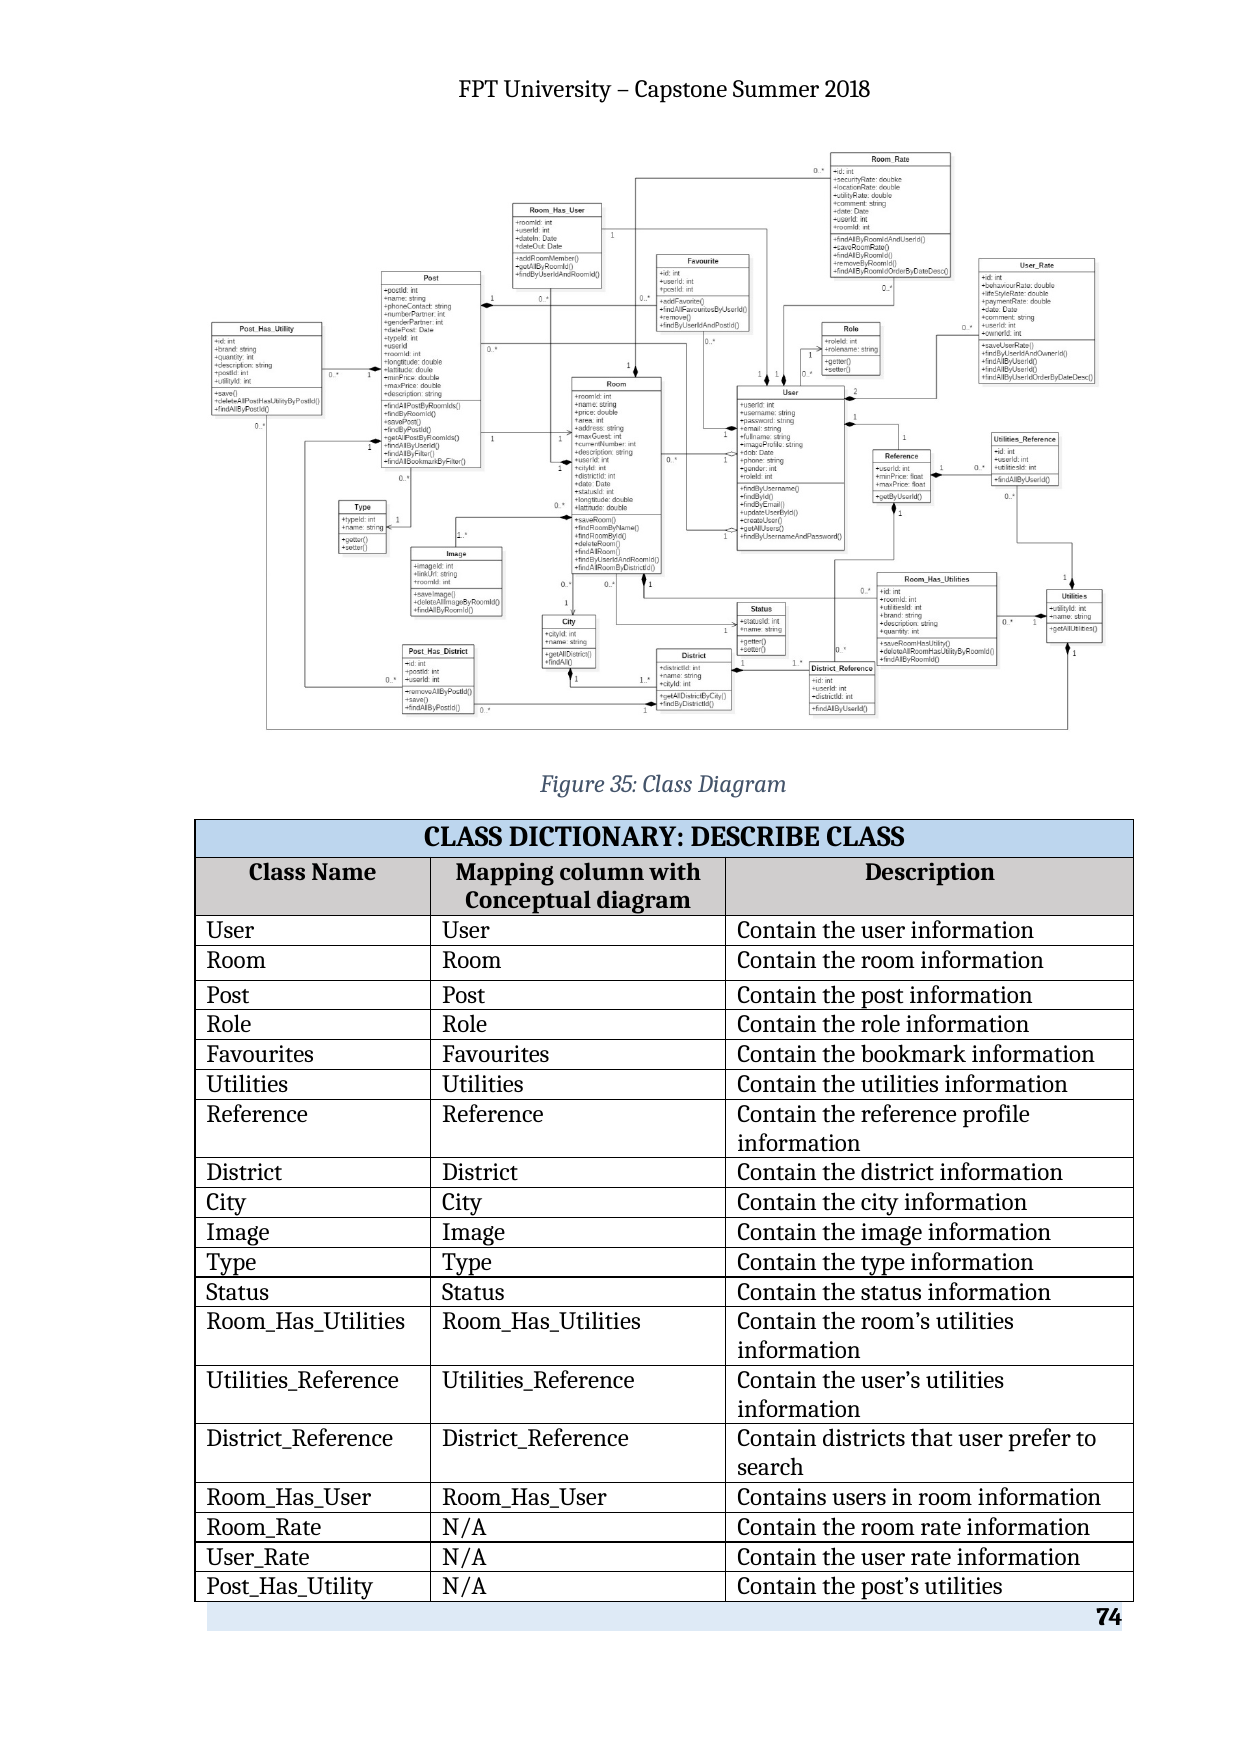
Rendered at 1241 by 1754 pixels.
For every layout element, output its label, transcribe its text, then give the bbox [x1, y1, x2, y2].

table_cell Contain the city information [726, 1188, 1133, 1217]
table_cell District [431, 1158, 725, 1187]
table_cell Mapping column with Conceptual diagram [431, 858, 725, 915]
table_cell District_Reference [196, 1424, 430, 1482]
table_cell Image [431, 1218, 725, 1247]
table_cell Role [196, 1010, 430, 1039]
table_cell Contain the reference profile information [726, 1100, 1133, 1157]
table_cell City [196, 1188, 430, 1217]
table_cell Contain the image information [726, 1218, 1133, 1247]
picture [206, 147, 1123, 751]
table_cell Room [196, 946, 430, 979]
table_cell User [196, 916, 430, 945]
table_cell Favourites [196, 1040, 430, 1069]
table_cell Utilities_Reference [431, 1366, 725, 1423]
table_cell Contains users in room information [726, 1483, 1133, 1512]
table_cell Contain the room information [726, 946, 1133, 979]
table_cell Contain the post information [726, 981, 1133, 1009]
table_cell Type [196, 1248, 430, 1276]
table_cell Image [196, 1218, 430, 1247]
table_cell Contain the bookmark information [726, 1040, 1133, 1069]
table_cell N/A [431, 1543, 725, 1571]
table_cell Type [431, 1248, 725, 1276]
table_cell Utilities [196, 1070, 430, 1099]
table_cell Room_Has_User [196, 1483, 430, 1512]
table_cell Room_Rate [196, 1513, 430, 1541]
text Figure 35: Class Diagram [207, 769, 1122, 798]
table_cell N/A [431, 1572, 725, 1601]
table_cell Contain the district information [726, 1158, 1133, 1187]
table_cell Contain the utilities information [726, 1070, 1133, 1099]
table_cell Description [726, 858, 1133, 915]
table_cell Post [431, 981, 725, 1009]
table_cell City [431, 1188, 725, 1217]
table_cell Contain the user information [726, 916, 1133, 945]
table_cell Room [431, 946, 725, 979]
table_cell Utilities_Reference [196, 1366, 430, 1423]
table_cell N/A [431, 1513, 725, 1541]
table_cell Utilities [431, 1070, 725, 1099]
table_cell Contain the role information [726, 1010, 1133, 1039]
table_header CLASS DICTIONARY: DESCRIBE CLASS [196, 820, 1133, 857]
table_cell Room_Has_User [431, 1483, 725, 1512]
table_cell Role [431, 1010, 725, 1039]
table_cell Contain districts that user prefer to search [726, 1424, 1133, 1482]
table_cell District [196, 1158, 430, 1187]
table_cell Reference [196, 1100, 430, 1157]
table_cell Post_Has_Utility [196, 1572, 430, 1601]
table_cell Reference [431, 1100, 725, 1157]
table_cell Favourites [431, 1040, 725, 1069]
table_cell Contain the status information [726, 1278, 1133, 1306]
table_cell User [431, 916, 725, 945]
table_cell Contain the user’s utilities information [726, 1366, 1133, 1423]
table_cell District_Reference [431, 1424, 725, 1482]
table_cell Contain the post’s utilities [726, 1572, 1133, 1601]
table_cell Contain the room rate information [726, 1513, 1133, 1541]
table_cell Contain the user rate information [726, 1543, 1133, 1571]
table_cell Class Name [196, 858, 430, 915]
table_cell Post [196, 981, 430, 1009]
table_cell Status [196, 1278, 430, 1306]
table_cell Room_Has_Utilities [431, 1307, 725, 1365]
table_cell User_Rate [196, 1543, 430, 1571]
table_cell Room_Has_Utilities [196, 1307, 430, 1365]
table_cell Contain the room’s utilities information [726, 1307, 1133, 1365]
table_cell Contain the type information [726, 1248, 1133, 1276]
table_cell Status [431, 1278, 725, 1306]
